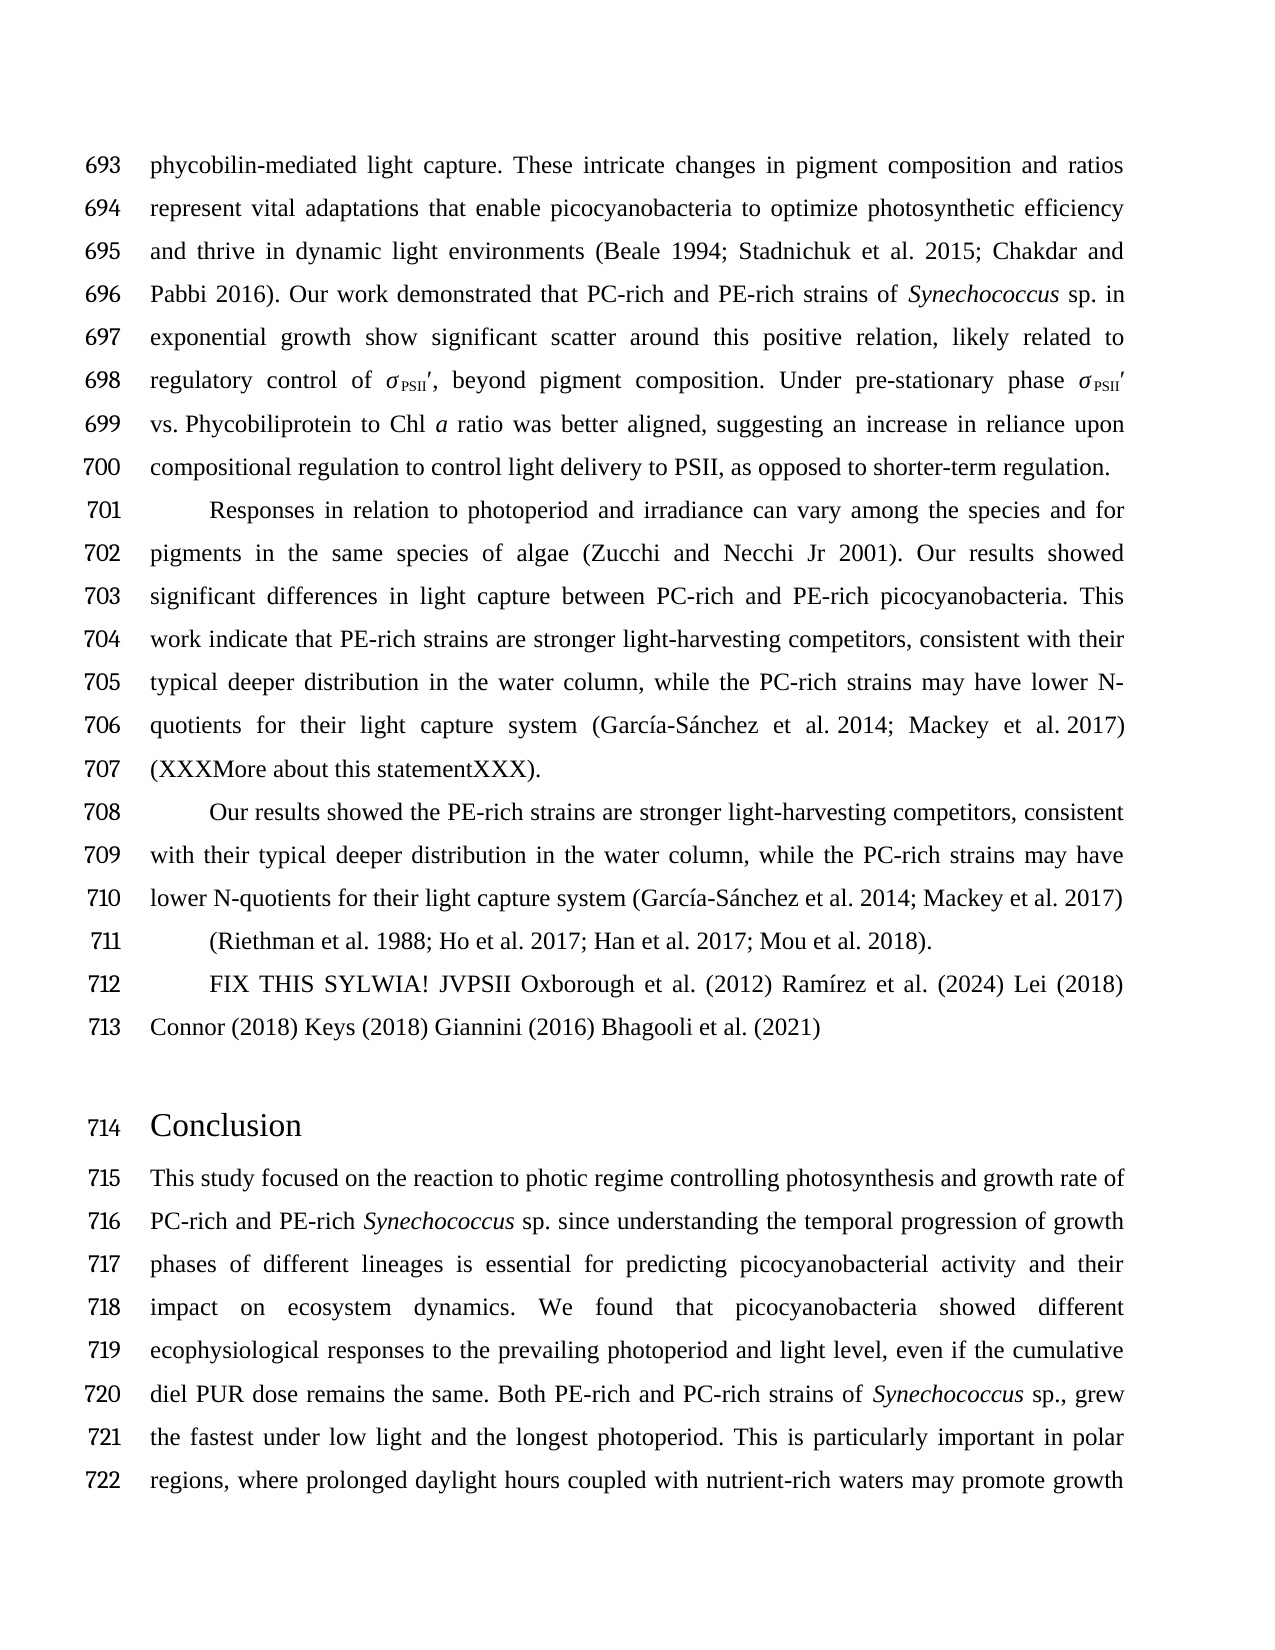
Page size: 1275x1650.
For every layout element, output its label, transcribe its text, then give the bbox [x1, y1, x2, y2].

text Responses in relation to photoperiod and irradiance can vary among the species and for pigments in the same species of algae (Zucchi and Necchi Jr 2001). Our results showed significant differences in light capture between PC-rich and PE-rich picocyanobacteria. This work indicate that PE-rich strains are stronger light-harvesting competitors, consistent with their typical deeper distribution in the water column, while the PC-rich strains may have lower N-quotients for their light capture system (García-Sánchez et al. 2014; Mackey et al. 2017) (XXXMore about this statementXXX). [150, 495, 1125, 782]
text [150, 1163, 1125, 1494]
subtitle Conclusion [150, 1106, 1125, 1144]
text (Riethman et al. 1988; Ho et al. 2017; Han et al. 2017; Mou et al. 2018). [150, 926, 1125, 955]
text FIX THIS SYLWIA! JVPSII Oxborough et al. (2012) Ramírez et al. (2024) Lei (2018) Connor (2018) Keys (2018) Giannini (2016) Bhagooli et al. (2021) [150, 969, 1125, 1041]
text Our results showed the PE-rich strains are stronger light-harvesting competitors, consistent with their typical deeper distribution in the water column, while the PC-rich strains may have lower N-quotients for their light capture system (García-Sánchez et al. 2014; Mackey et al. 2017) [150, 797, 1125, 912]
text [150, 150, 1125, 481]
